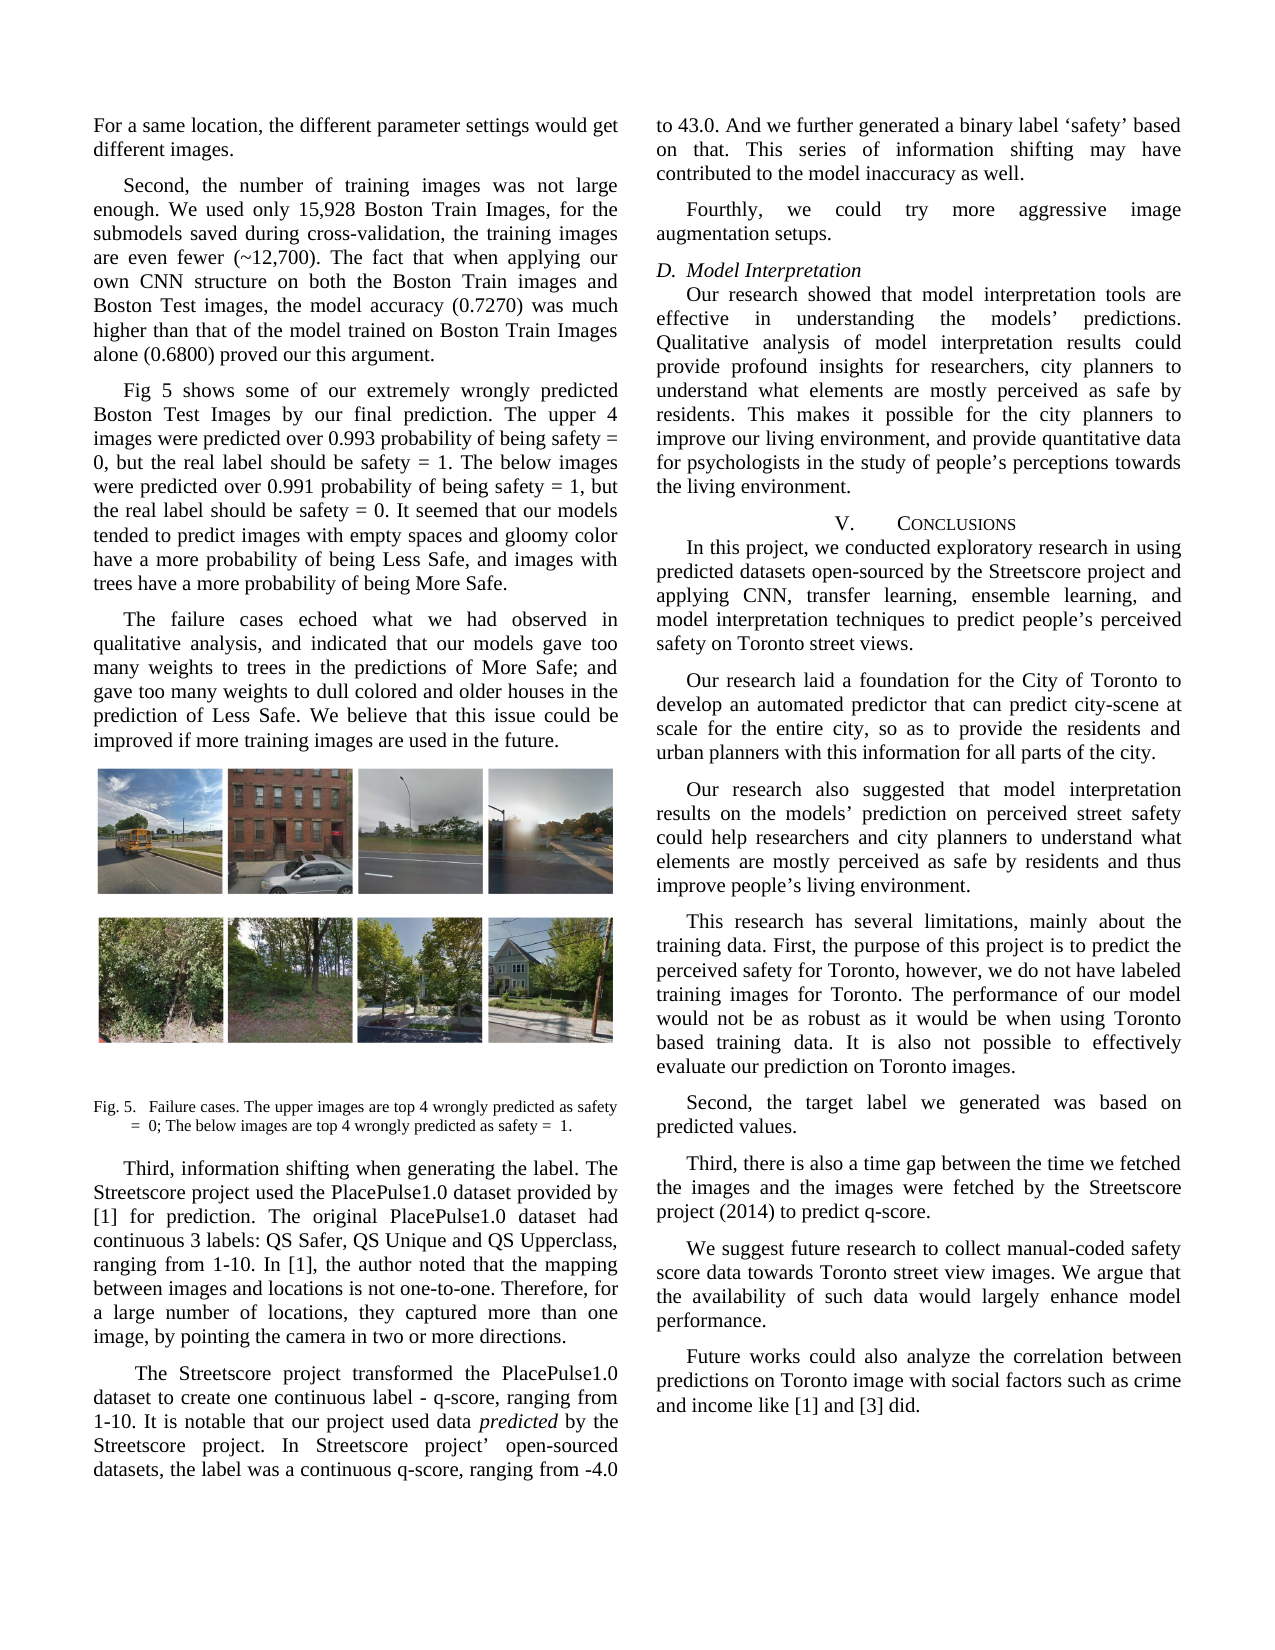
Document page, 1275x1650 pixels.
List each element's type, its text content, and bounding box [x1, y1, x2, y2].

text Future works could also analyze the correlation between predictions on Toronto image with social factors such as crime and income like [1] and [3] did. [656, 1344, 1182, 1417]
text Our research laid a foundation for the City of Toronto to develop an automated predictor that can predict city-scene at scale for the entire city, so as to provide the residents and urban planners with this information for all parts of the city. [656, 668, 1182, 764]
text Our research showed that model interpretation tools are effective in understanding the models’ predictions. Qualitative analysis of model interpretation results could provide profound insights for researchers, city planners to understand what elements are mostly perceived as safe by residents. This makes it possible for the city planners to improve our living environment, and provide quantitative data for psychologists in the study of people’s perceptions towards the living environment. [656, 282, 1182, 498]
text We suggest future research to collect manual-coded safety score data towards Toronto street view images. We argue that the availability of such data would largely enhance model performance. [656, 1236, 1182, 1332]
text Third, there is also a time gap between the time we fetched the images and the images were fetched by the Streetscore project (2014) to predict q-score. [656, 1151, 1182, 1223]
text Fourthly, we could try more aggressive image augmentation setups. [656, 197, 1182, 245]
list Failure cases. The upper images are top 4 wrongly predicted as safety = 0; The below images are top 4 wrongly predicted as safety = 1. [93, 1096, 619, 1135]
text Our research also suggested that model interpretation results on the models’ prediction on perceived street safety could help researchers and city planners to understand what elements are mostly perceived as safe by residents and thus improve people’s living environment. [656, 777, 1182, 897]
text Fig 5 shows some of our extremely wrongly predicted Boston Test Images by our final prediction. The upper 4 images were predicted over 0.993 probability of being safety = 0, but the real label should be safety = 1. The below images were predicted over 0.991 probability of being safety = 1, but the real label should be safety = 0. It seemed that our models tended to predict images with empty spaces and gloomy color have a more probability of being Less Safe, and images with trees have a more probability of being More Safe. [93, 378, 619, 595]
text Second, the number of training images was not large enough. We used only 15,928 Boston Train Images, for the submodels saved during cross-validation, the training images are even fewer (~12,700). The fact that when applying our own CNN structure on both the Boston Train images and Boston Test images, the model accuracy (0.7270) was much higher than that of the model trained on Boston Train Images alone (0.6800) proved our this argument. [93, 173, 619, 366]
list Conclusions [656, 511, 1182, 535]
text Third, information shifting when generating the label. The Streetscore project used the PlacePulse1.0 dataset provided by [1] for prediction. The original PlacePulse1.0 dataset had continuous 3 labels: QS Safer, QS Unique and QS Upperclass, ranging from 1-10. In [1], the author noted that the mapping between images and locations is not one-to-one. Therefore, for a large number of locations, they captured more than one image, by pointing the camera in two or more directions. [93, 1156, 619, 1348]
text The Streetscore project transformed the PlacePulse1.0 dataset to create one continuous label - q-score, ranging from 1-10. It is notable that our project used data predicted by the Streetscore project. In Streetscore project’ open-sourced datasets, the label was a continuous q-score, ranging from -4.0 to 43.0. And we further generated a binary label ‘safety’ based on that. This series of information shifting may have contributed to the model inaccuracy as well. [93, 1361, 619, 1481]
text The Streetscore project transformed the PlacePulse1.0 dataset to create one continuous label - q-score, ranging from 1-10. It is notable that our project used data predicted by the Streetscore project. In Streetscore project’ open-sourced datasets, the label was a continuous q-score, ranging from -4.0 to 43.0. And we further generated a binary label ‘safety’ based on that. This series of information shifting may have contributed to the model inaccuracy as well. [656, 112, 1182, 185]
text The failure cases echoed what we had observed in qualitative analysis, and indicated that our models gave too many weights to trees in the predictions of More Safe; and gave too many weights to dull colored and older houses in the prediction of Less Safe. We believe that this issue could be improved if more training images are used in the future. [93, 607, 619, 752]
text Second, the target label we generated was based on predicted values. [656, 1090, 1182, 1138]
list Model Interpretation [656, 258, 1182, 282]
text In this project, we conducted exploratory research in using predicted datasets open-sourced by the Streetscore project and applying CNN, transfer learning, ensemble learning, and model interpretation techniques to predict people’s perceived safety on Toronto street views. [656, 535, 1182, 655]
text This research has several limitations, mainly about the training data. First, the purpose of this project is to predict the perceived safety for Toronto, however, we do not have labeled training images for Toronto. The performance of our model would not be as robust as it would be when using Toronto based training data. It is also not possible to effectively evaluate our prediction on Toronto images. [656, 909, 1182, 1078]
picture [93, 764, 618, 1048]
